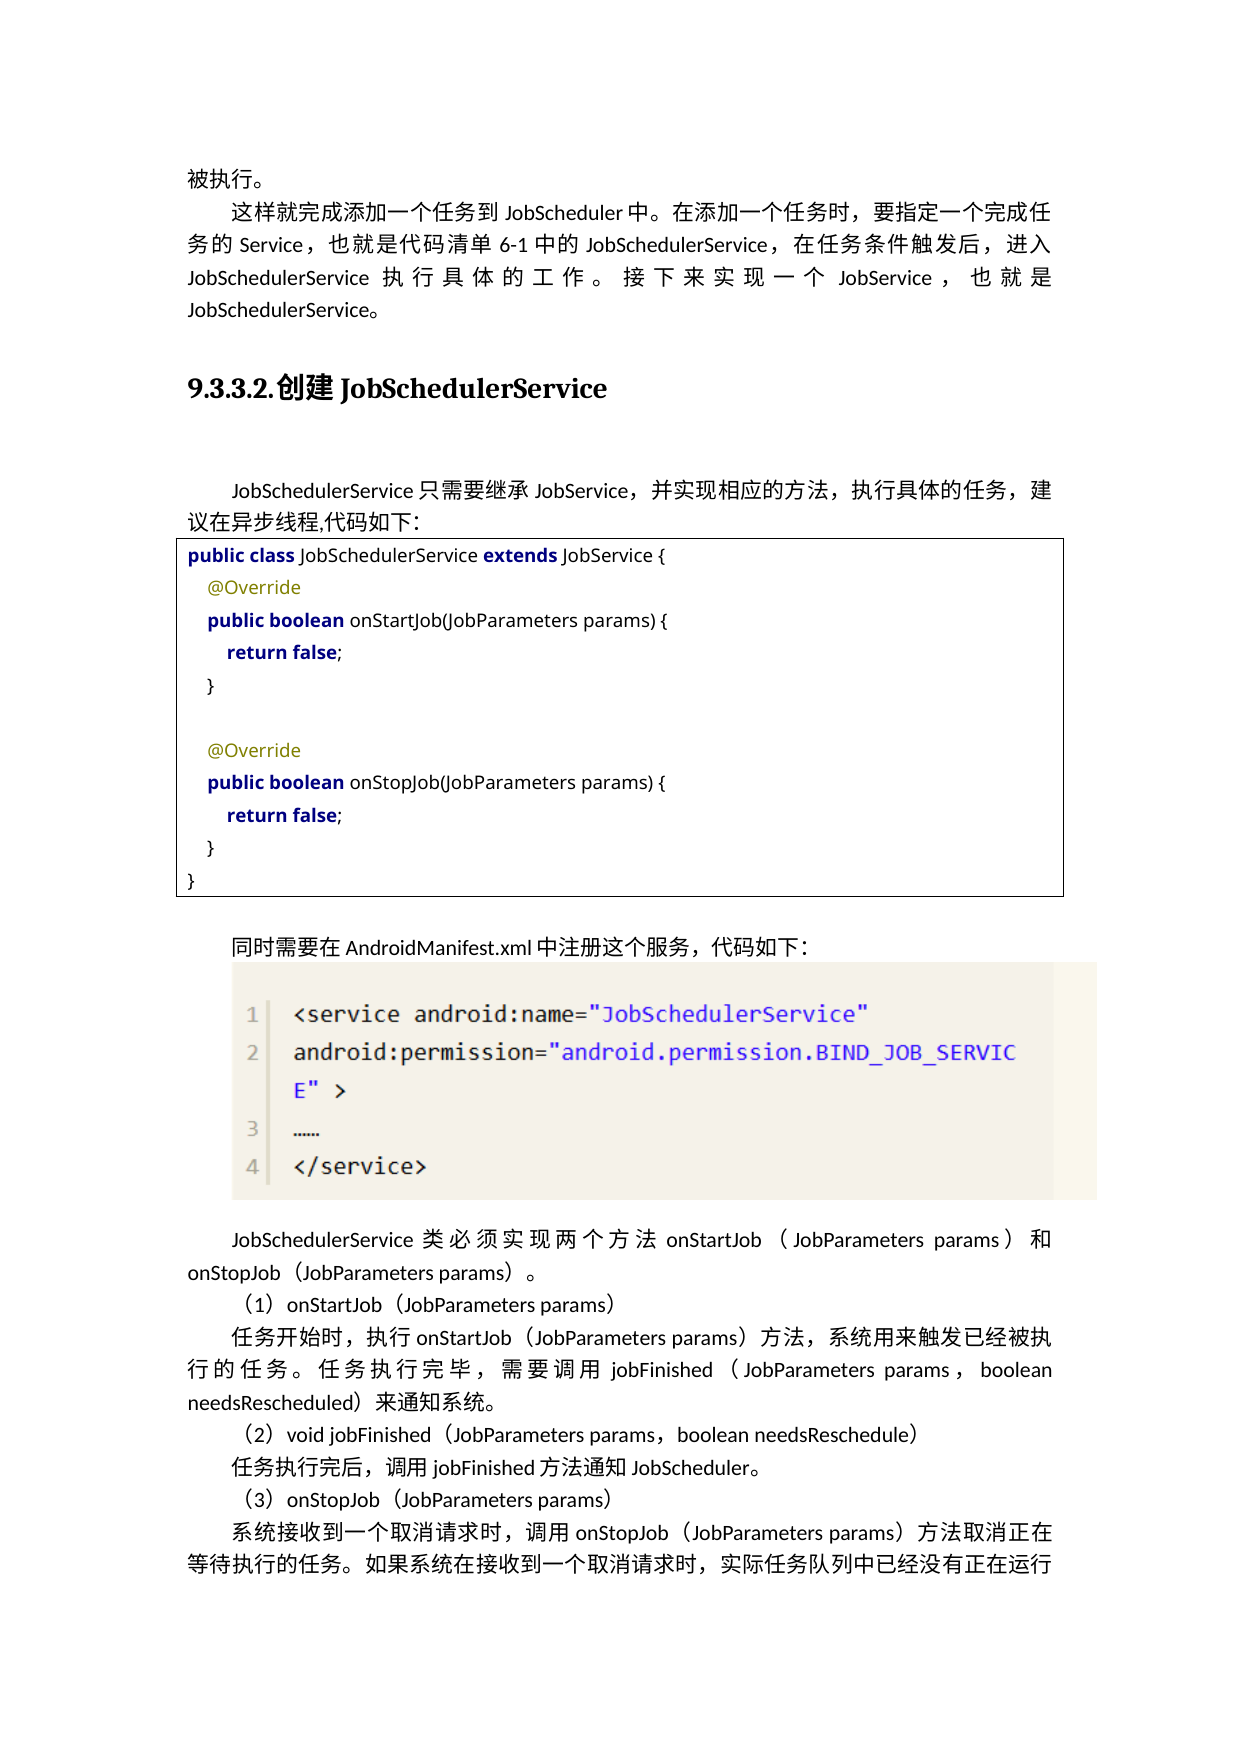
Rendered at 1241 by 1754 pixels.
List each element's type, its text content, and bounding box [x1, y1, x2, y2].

text 任务执行完后，调用jobFinished方法通知JobScheduler。 [187, 1449, 1053, 1482]
text 任务开始时，执行onStartJob（JobParameters params）方法，系统用来触发已经被执行的任务。任务执行完毕，需要调用jobFinished（JobParameters params，boolean needsRescheduled）来通知系统。 [187, 1319, 1053, 1417]
picture [231, 962, 1097, 1200]
text （1）onStartJob（JobParameters params） [187, 1287, 1053, 1319]
text JobSchedulerService类必须实现两个方法onStartJob（JobParameters params）和onStopJob（JobParameters params）。 [187, 1222, 1053, 1287]
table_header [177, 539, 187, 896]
subtitle 创建JobSchedulerService [187, 354, 1053, 419]
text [187, 1514, 1053, 1579]
text 同时需要在AndroidManifest.xml中注册这个服务，代码如下： [187, 929, 1053, 962]
text （2）void jobFinished（JobParameters params，boolean needsReschedule） [187, 1417, 1053, 1449]
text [187, 162, 1053, 194]
text （3）onStopJob（JobParameters params） [187, 1482, 1053, 1514]
text JobSchedulerService只需要继承JobService，并实现相应的方法，执行具体的任务，建议在异步线程,代码如下： [187, 472, 1053, 537]
text 这样就完成添加一个任务到JobScheduler中。在添加一个任务时，要指定一个完成任务的Service，也就是代码清单6-1中的JobSchedulerService，在任务条件触发后，进入JobSchedulerService执行具体的工作。接下来实现一个JobService，也就是JobSchedulerService。 [187, 194, 1053, 324]
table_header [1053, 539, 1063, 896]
